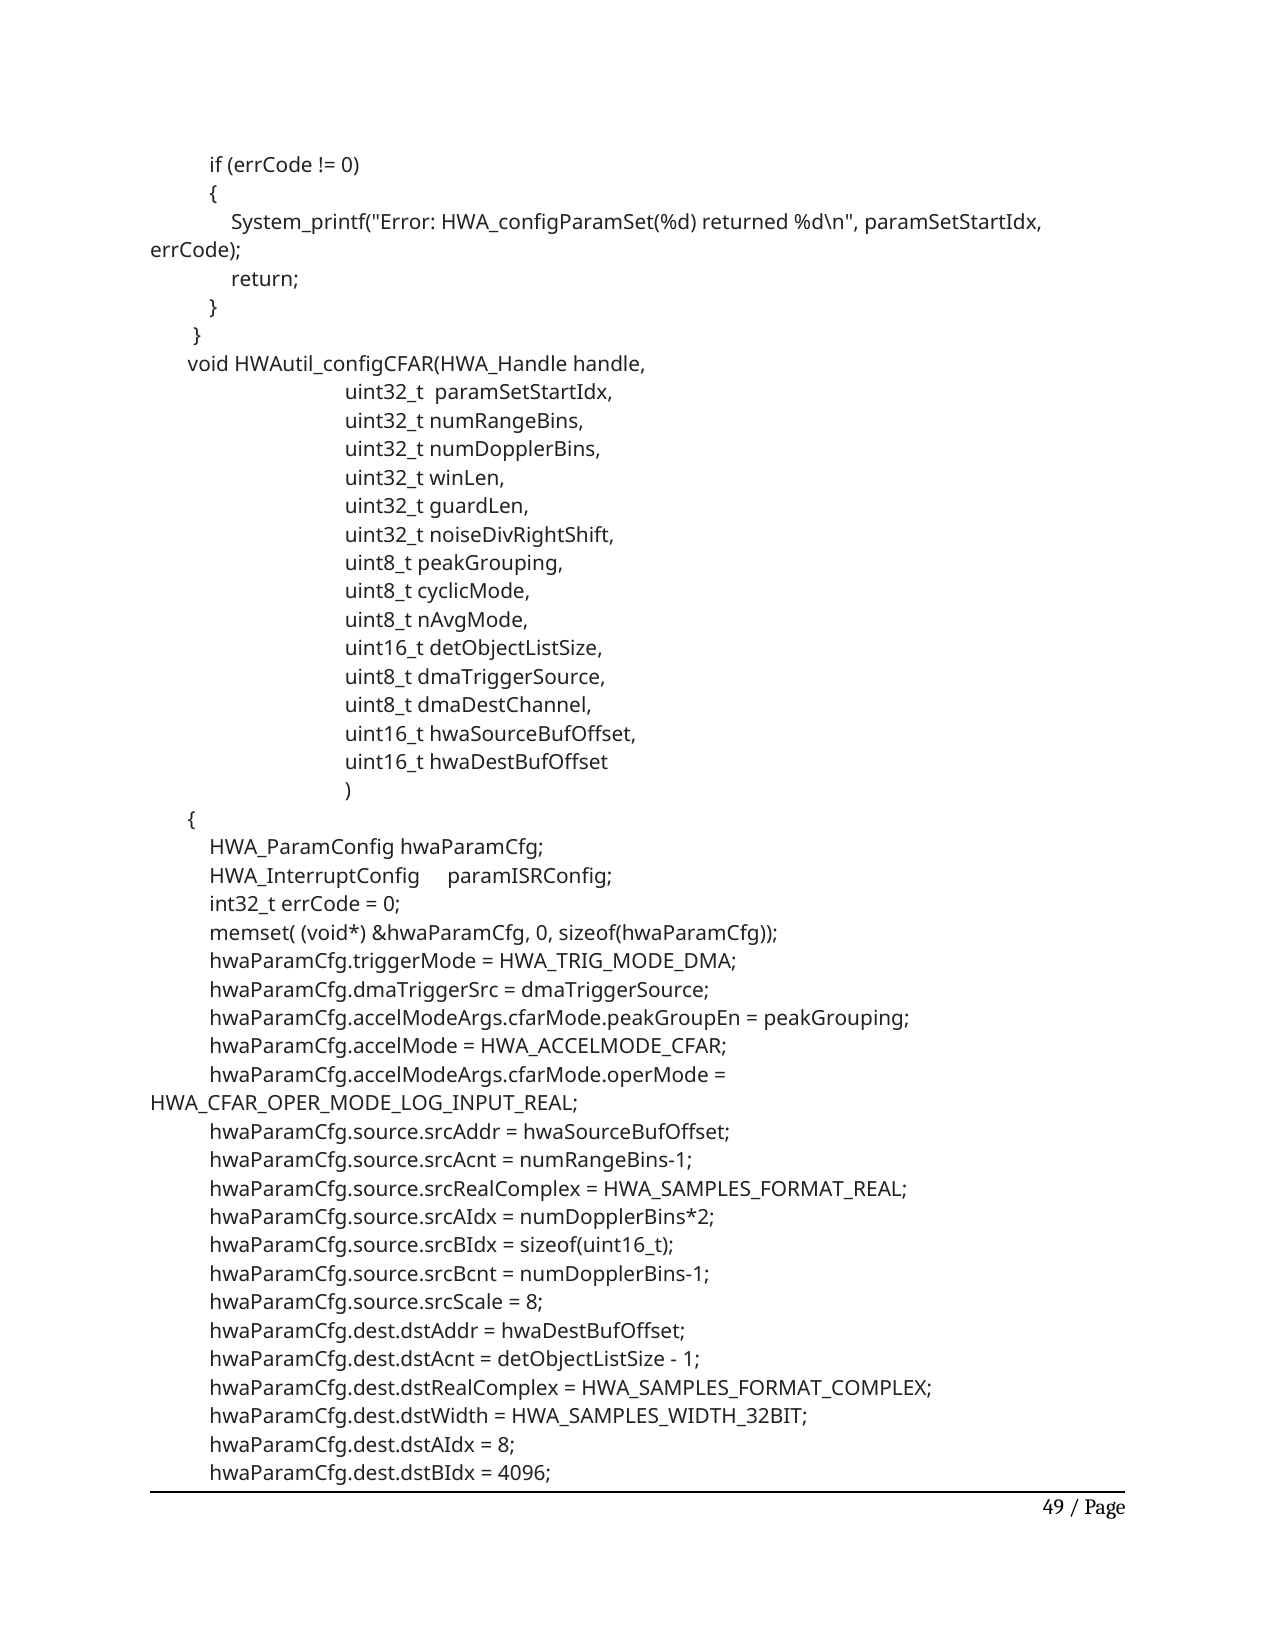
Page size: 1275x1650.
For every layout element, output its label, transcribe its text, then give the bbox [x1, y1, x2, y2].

text hwaParamCfg.source.srcBcnt = numDopplerBins-1; [150, 1259, 1125, 1287]
text uint32_t numRangeBins, [150, 406, 1125, 434]
text hwaParamCfg.dest.dstRealComplex = HWA_SAMPLES_FORMAT_COMPLEX; [150, 1373, 1125, 1401]
text uint32_t winLen, [150, 463, 1125, 491]
text hwaParamCfg.source.srcAddr = hwaSourceBufOffset; [150, 1117, 1125, 1145]
text uint32_t paramSetStartIdx, [150, 377, 1125, 406]
text uint8_t nAvgMode, [150, 605, 1125, 633]
text } [150, 292, 1125, 321]
text hwaParamCfg.source.srcScale = 8; [150, 1287, 1125, 1316]
text uint8_t dmaDestChannel, [150, 690, 1125, 719]
text uint16_t detObjectListSize, [150, 633, 1125, 662]
text hwaParamCfg.dest.dstWidth = HWA_SAMPLES_WIDTH_32BIT; [150, 1401, 1125, 1430]
text if (errCode != 0) [150, 150, 1125, 178]
text { [150, 804, 1125, 832]
text uint8_t peakGrouping, [150, 548, 1125, 577]
text uint32_t noiseDivRightShift, [150, 520, 1125, 548]
text uint8_t cyclicMode, [150, 577, 1125, 605]
text } [150, 321, 1125, 349]
text hwaParamCfg.dmaTriggerSrc = dmaTriggerSource; [150, 975, 1125, 1003]
text hwaParamCfg.source.srcRealComplex = HWA_SAMPLES_FORMAT_REAL; [150, 1174, 1125, 1202]
text ) [150, 776, 1125, 804]
text hwaParamCfg.source.srcBIdx = sizeof(uint16_t); [150, 1231, 1125, 1259]
text return; [150, 264, 1125, 292]
text hwaParamCfg.accelMode = HWA_ACCELMODE_CFAR; [150, 1032, 1125, 1060]
text hwaParamCfg.source.srcAIdx = numDopplerBins*2; [150, 1202, 1125, 1231]
text hwaParamCfg.source.srcAcnt = numRangeBins-1; [150, 1145, 1125, 1174]
text hwaParamCfg.triggerMode = HWA_TRIG_MODE_DMA; [150, 946, 1125, 975]
text uint16_t hwaDestBufOffset [150, 747, 1125, 776]
text uint32_t guardLen, [150, 491, 1125, 520]
text System_printf("Error: HWA_configParamSet(%d) returned %d\n", paramSetStartIdx, errCode); [150, 207, 1125, 264]
text { [150, 178, 1125, 207]
text uint32_t numDopplerBins, [150, 434, 1125, 463]
text memset( (void*) &hwaParamCfg, 0, sizeof(hwaParamCfg)); [150, 918, 1125, 946]
text hwaParamCfg.dest.dstAIdx = 8; [150, 1430, 1125, 1458]
text hwaParamCfg.dest.dstBIdx = 4096; [150, 1458, 1125, 1487]
text uint8_t dmaTriggerSource, [150, 662, 1125, 690]
text hwaParamCfg.dest.dstAcnt = detObjectListSize - 1; [150, 1344, 1125, 1373]
text hwaParamCfg.accelModeArgs.cfarMode.operMode = HWA_CFAR_OPER_MODE_LOG_INPUT_REAL; [150, 1060, 1125, 1117]
text HWA_InterruptConfig paramISRConfig; [150, 861, 1125, 889]
text int32_t errCode = 0; [150, 889, 1125, 918]
text hwaParamCfg.accelModeArgs.cfarMode.peakGroupEn = peakGrouping; [150, 1003, 1125, 1032]
text hwaParamCfg.dest.dstAddr = hwaDestBufOffset; [150, 1316, 1125, 1344]
text HWA_ParamConfig hwaParamCfg; [150, 832, 1125, 861]
text uint16_t hwaSourceBufOffset, [150, 719, 1125, 747]
text void HWAutil_configCFAR(HWA_Handle handle, [150, 349, 1125, 377]
